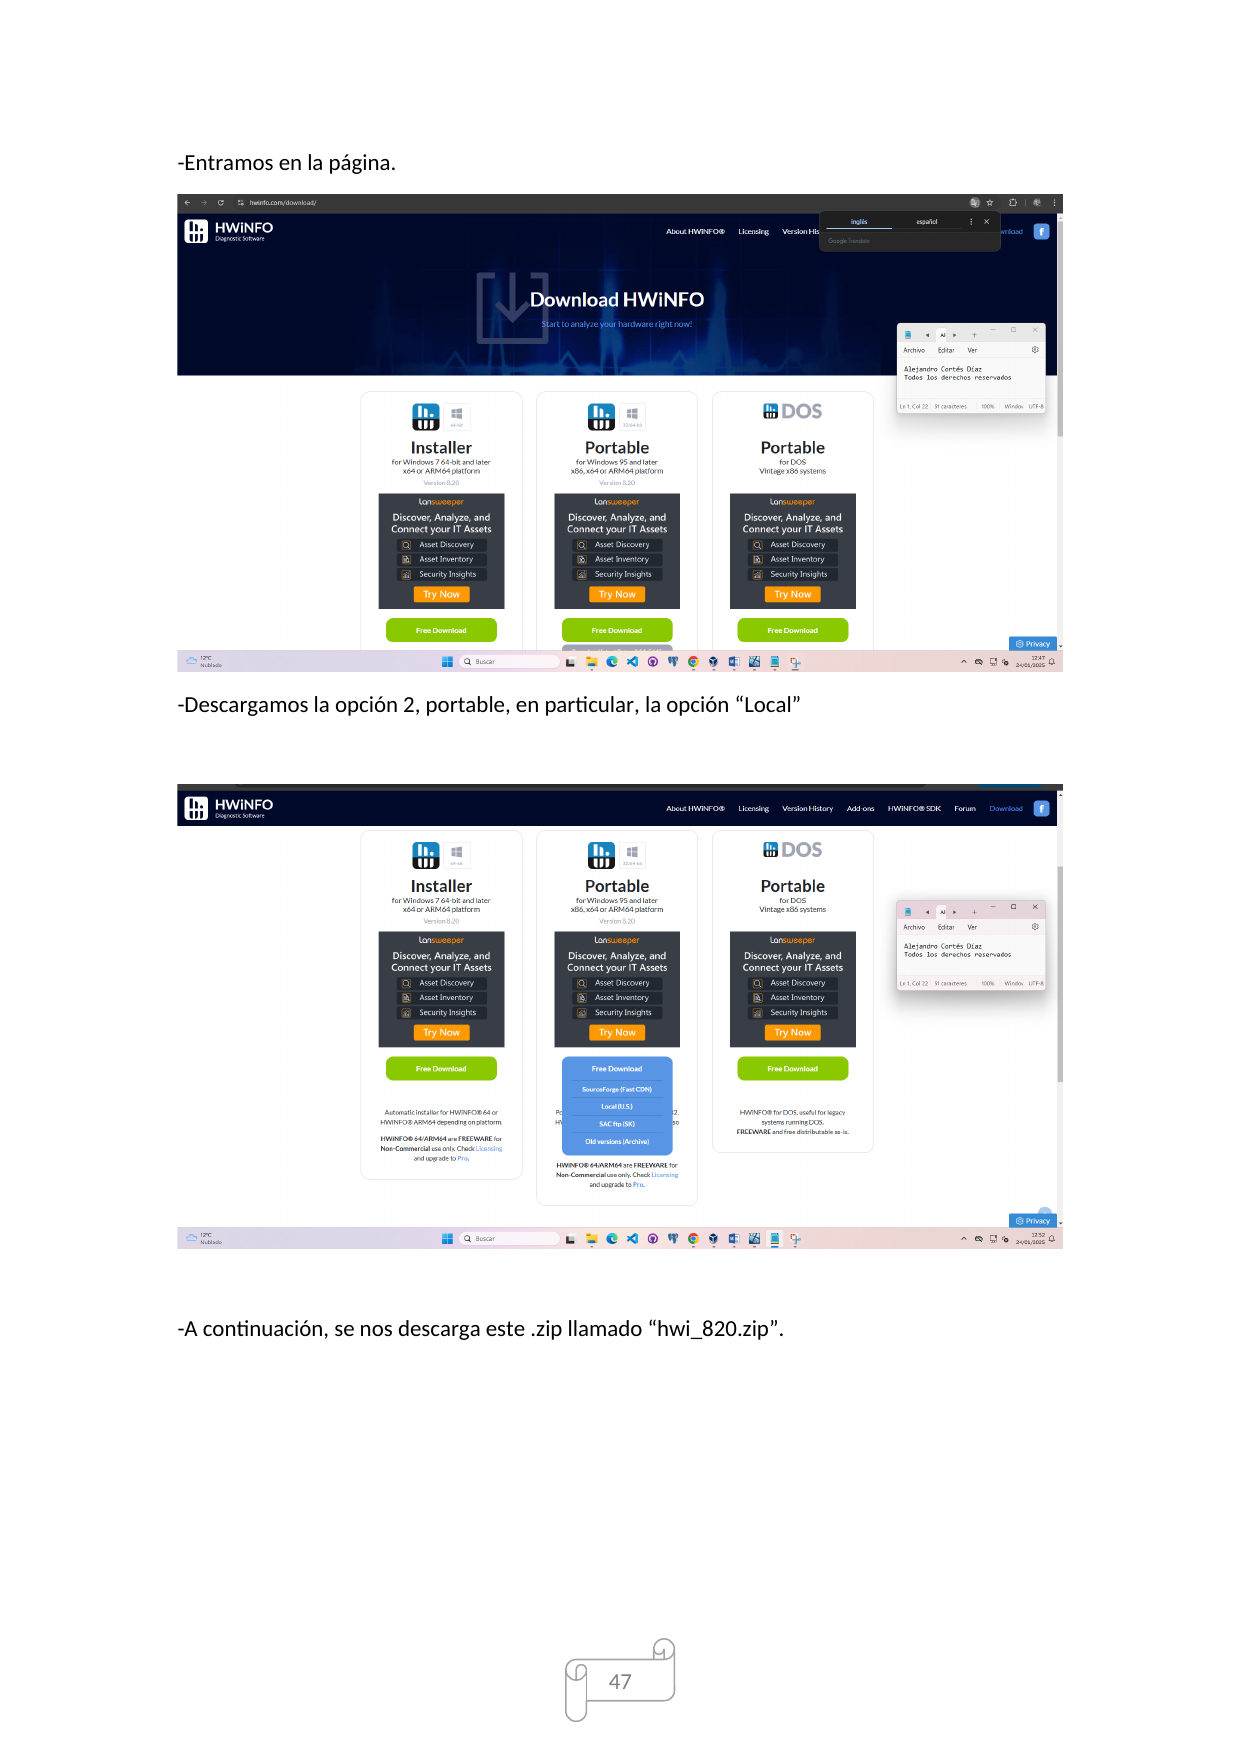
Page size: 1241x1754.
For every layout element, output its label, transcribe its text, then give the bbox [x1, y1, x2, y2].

text -Descargamos la opción 2, portable, en particular, la opción “Local” [177, 691, 1063, 719]
text -Entramos en la página. [177, 148, 1063, 176]
picture [177, 784, 1063, 1249]
picture [177, 194, 1063, 672]
text -A continuación, se nos descarga este .zip llamado “hwi_820.zip”. [177, 1314, 1063, 1342]
